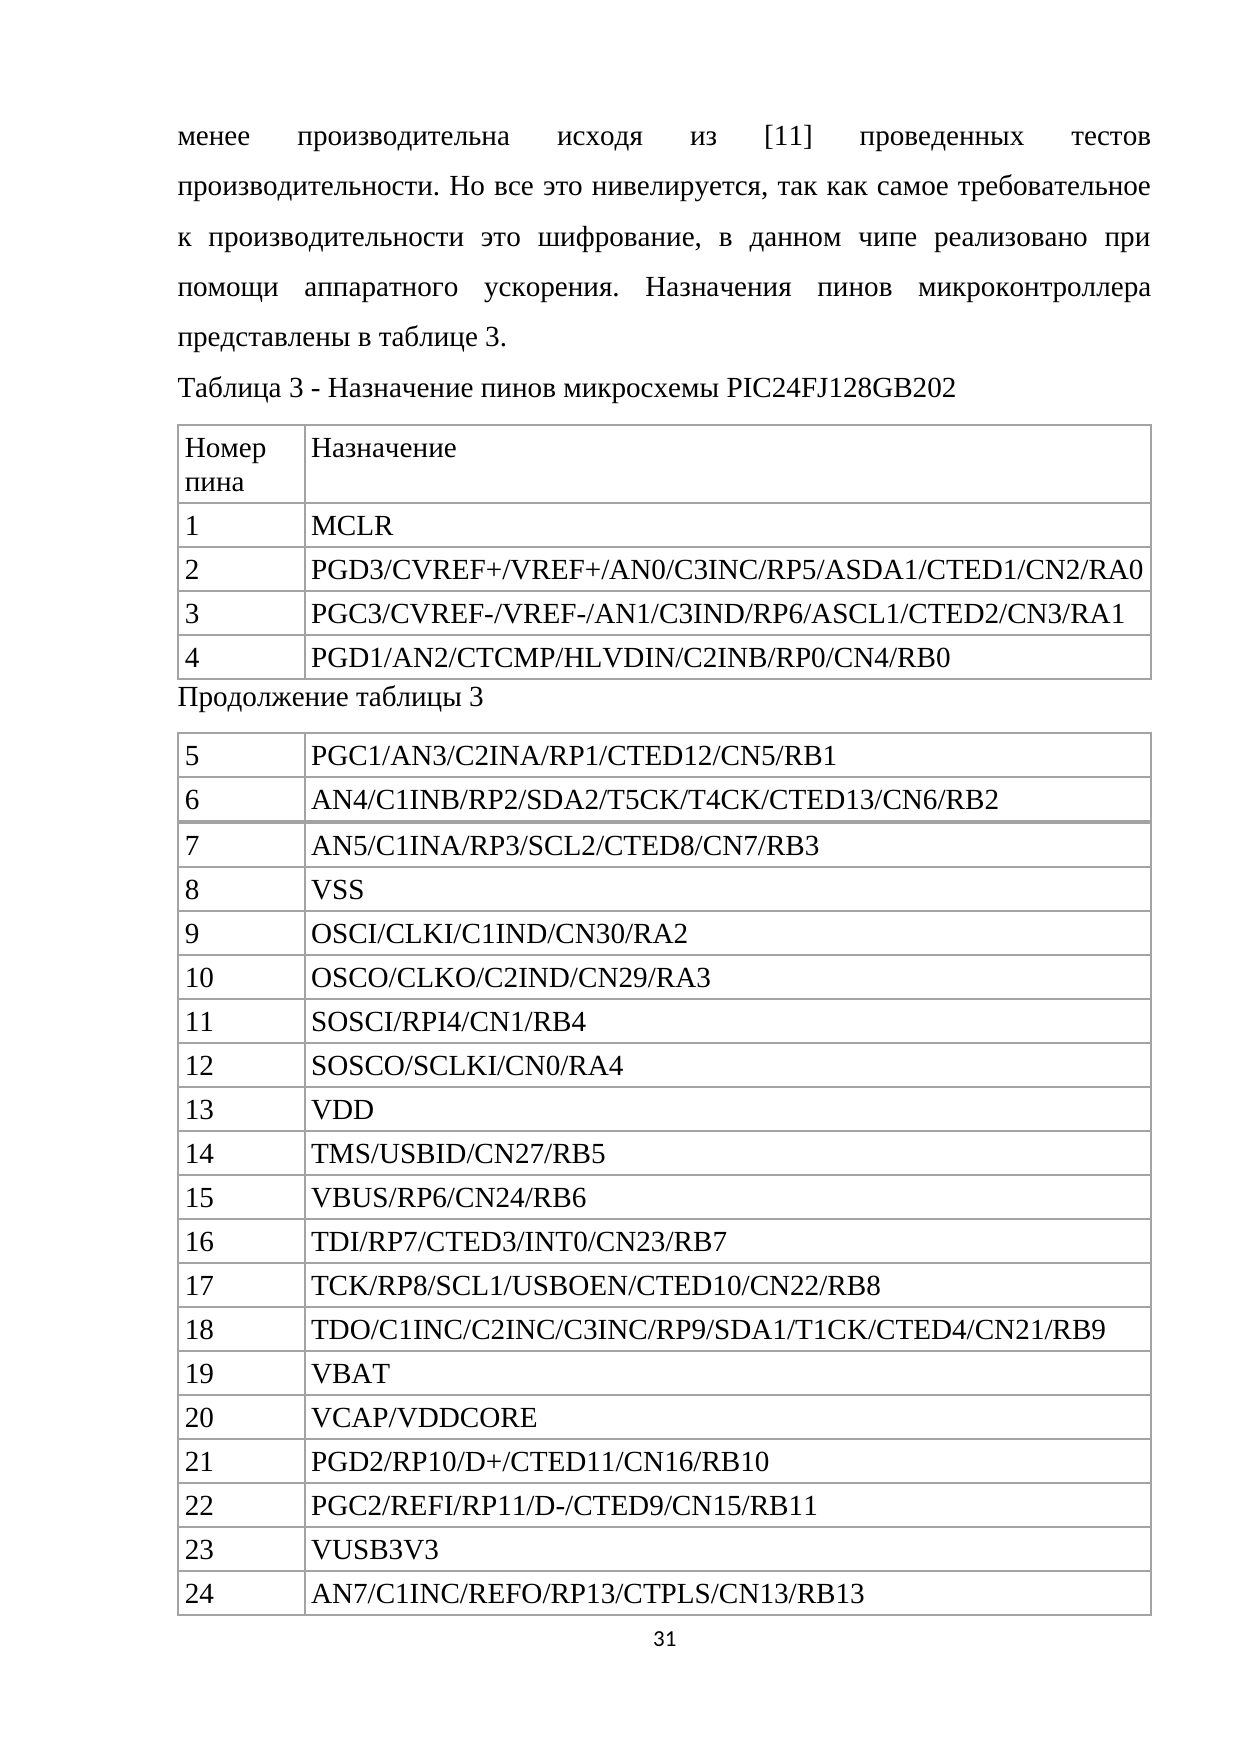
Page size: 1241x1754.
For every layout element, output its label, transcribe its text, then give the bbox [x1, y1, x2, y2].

table_cell 13 [179, 1088, 304, 1130]
table_cell 23 [179, 1528, 304, 1569]
table_cell VCAP/VDDCORE [306, 1396, 1150, 1438]
table_header Номер пина [179, 426, 304, 502]
table_cell TCK/RP8/SCL1/USBOEN/CTED10/CN22/RB8 [306, 1264, 1150, 1306]
table_cell PGD1/AN2/CTCMP/HLVDIN/C2INB/RP0/CN4/RB0 [306, 636, 1150, 677]
table_cell 3 [179, 592, 304, 633]
table_cell AN4/C1INB/RP2/SDA2/T5CK/T4CK/CTED13/CN6/RB2 [306, 778, 1150, 820]
table_cell 2 [179, 548, 304, 589]
table_cell 6 [179, 778, 304, 820]
table_cell 11 [179, 1000, 304, 1042]
table_cell OSCI/CLKI/C1IND/CN30/RA2 [306, 912, 1150, 954]
table_cell 19 [179, 1352, 304, 1394]
table_cell VBUS/RP6/CN24/RB6 [306, 1176, 1150, 1218]
table_cell 16 [179, 1220, 304, 1262]
table_header 7 [179, 824, 304, 866]
table_header PGC1/AN3/C2INA/RP1/CTED12/CN5/RB1 [306, 734, 1150, 776]
text Таблица 3 - Назначение пинов микросхемы PIC24FJ128GB202 [177, 370, 1152, 403]
table_cell VUSB3V3 [306, 1528, 1150, 1569]
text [177, 118, 1152, 353]
table_cell PGC2/REFI/RP11/D-/CTED9/CN15/RB11 [306, 1484, 1150, 1526]
table_cell VDD [306, 1088, 1150, 1130]
table_cell OSCO/CLKO/C2IND/CN29/RA3 [306, 956, 1150, 998]
table_cell TMS/USBID/CN27/RB5 [306, 1132, 1150, 1174]
table_cell PGD3/CVREF+/VREF+/AN0/C3INC/RP5/ASDA1/CTED1/CN2/RA0 [306, 548, 1150, 589]
table_cell SOSCO/SCLKI/CN0/RA4 [306, 1044, 1150, 1086]
table_cell 4 [179, 636, 304, 677]
table_cell TDO/C1INC/C2INC/C3INC/RP9/SDA1/T1CK/CTED4/CN21/RB9 [306, 1308, 1150, 1350]
table_cell 24 [179, 1572, 304, 1613]
table_header Назначение [306, 426, 1150, 502]
table_cell 20 [179, 1396, 304, 1438]
table_header 5 [179, 734, 304, 776]
table_cell 22 [179, 1484, 304, 1526]
table_cell PGD2/RP10/D+/CTED11/CN16/RB10 [306, 1440, 1150, 1482]
table_cell 14 [179, 1132, 304, 1174]
text Продолжение таблицы 3 [177, 680, 1152, 713]
table_cell VBAT [306, 1352, 1150, 1394]
table_cell 8 [179, 868, 304, 910]
table_cell 12 [179, 1044, 304, 1086]
table_cell 18 [179, 1308, 304, 1350]
table_cell VSS [306, 868, 1150, 910]
table_cell 9 [179, 912, 304, 954]
table_cell 10 [179, 956, 304, 998]
table_cell TDI/RP7/CTED3/INT0/CN23/RB7 [306, 1220, 1150, 1262]
table_cell 15 [179, 1176, 304, 1218]
table_cell AN7/C1INC/REFO/RP13/CTPLS/CN13/RB13 [306, 1572, 1150, 1613]
table_cell 1 [179, 504, 304, 546]
table_cell 21 [179, 1440, 304, 1482]
table_header AN5/C1INA/RP3/SCL2/CTED8/CN7/RB3 [306, 824, 1150, 866]
table_cell SOSCI/RPI4/CN1/RB4 [306, 1000, 1150, 1042]
table_cell MCLR [306, 504, 1150, 546]
table_cell 17 [179, 1264, 304, 1306]
table_cell PGC3/CVREF-/VREF-/AN1/C3IND/RP6/ASCL1/CTED2/CN3/RA1 [306, 592, 1150, 633]
